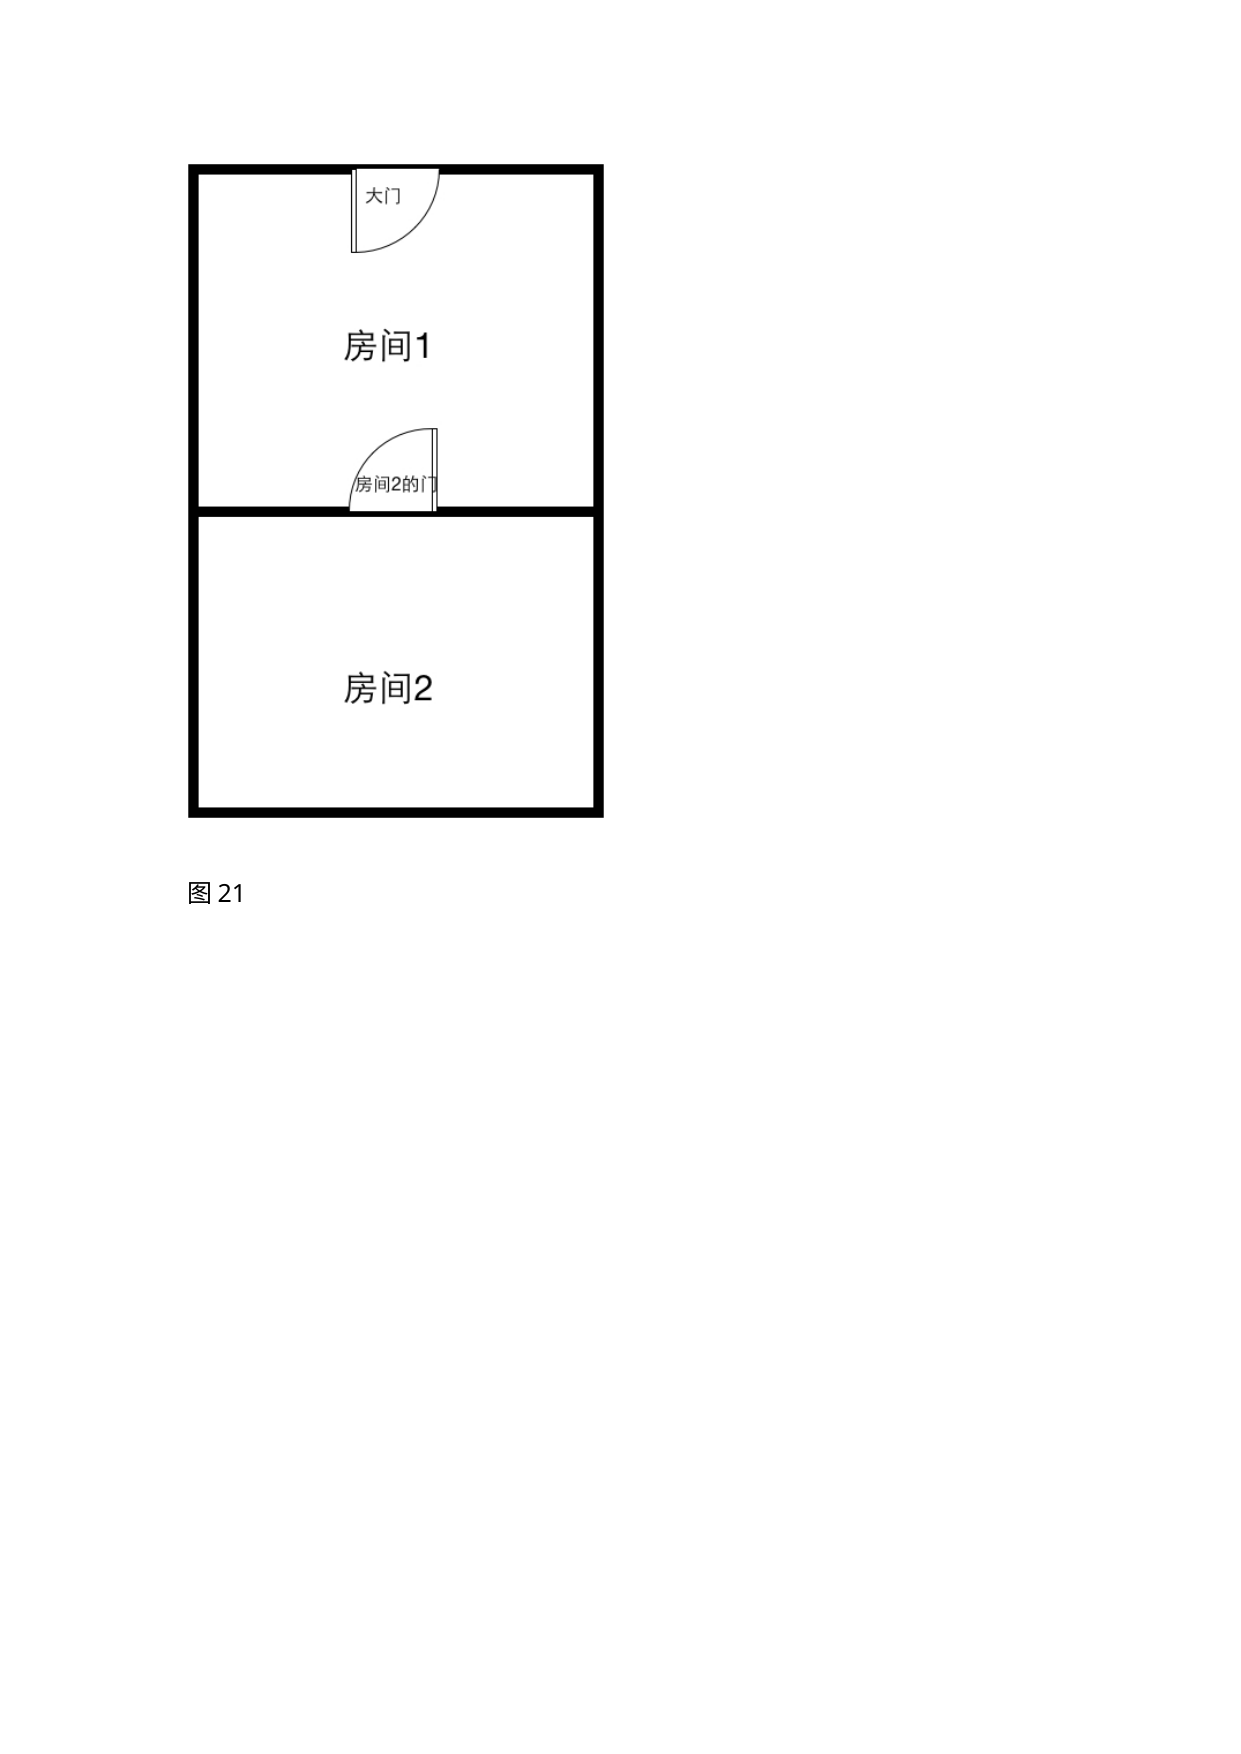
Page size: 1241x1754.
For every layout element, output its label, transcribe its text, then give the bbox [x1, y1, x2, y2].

picture [187, 162, 605, 820]
text 图21 [187, 859, 1053, 924]
